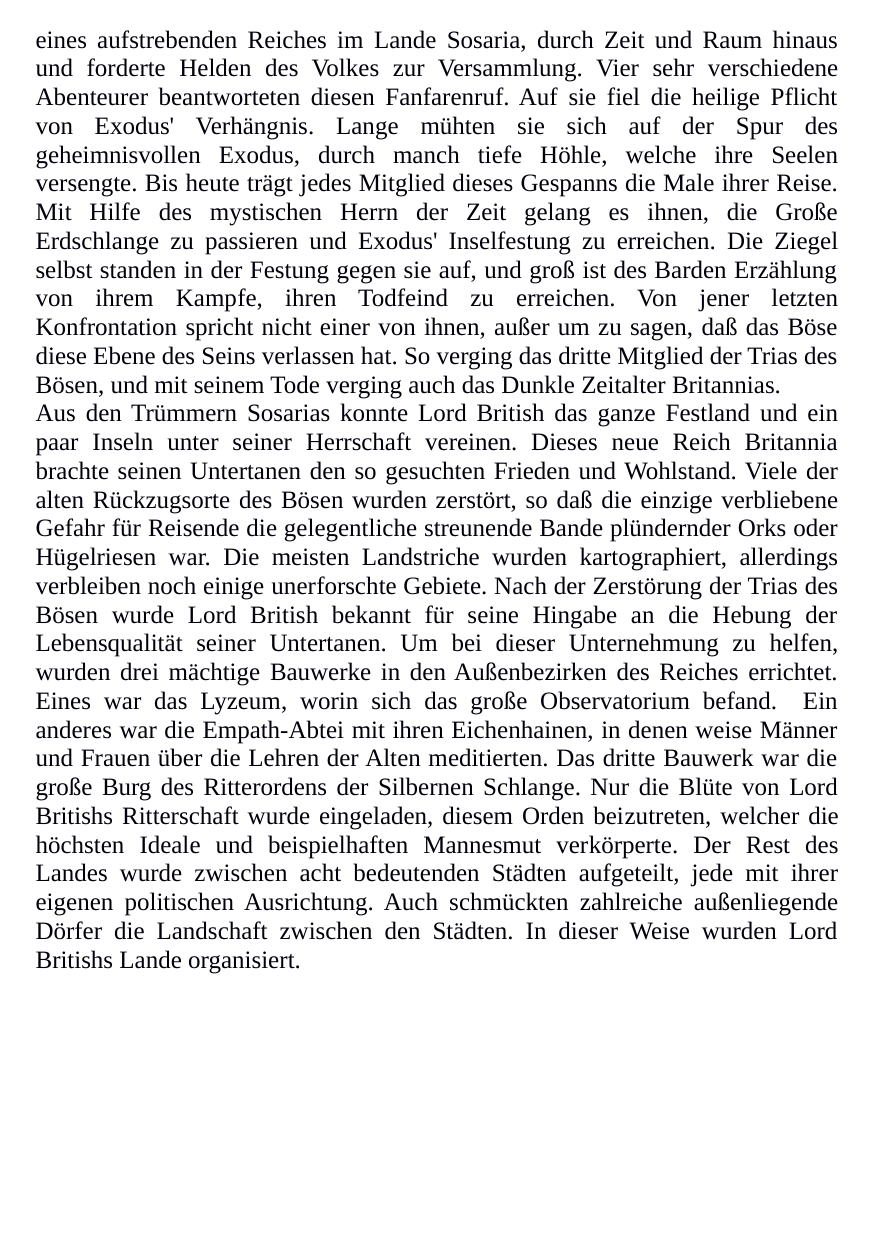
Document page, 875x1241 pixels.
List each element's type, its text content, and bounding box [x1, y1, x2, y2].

text Aus den Trümmern Sosarias konnte Lord British das ganze Festland und ein paar Inseln unter seiner Herrschaft vereinen. Dieses neue Reich Britannia brachte seinen Untertanen den so gesuchten Frieden und Wohlstand. Viele der alten Rückzugsorte des Bösen wurden zerstört, so daß die einzige verbliebene Gefahr für Reisende die gelegentliche streunende Bande plündernder Orks oder Hügelriesen war. Die meisten Landstriche wurden kartographiert, allerdings verbleiben noch einige unerforschte Gebiete. Nach der Zerstörung der Trias des Bösen wurde Lord British bekannt für seine Hingabe an die Hebung der Lebensqualität seiner Untertanen. Um bei dieser Unternehmung zu helfen, wurden drei mächtige Bauwerke in den Außenbezirken des Reiches errichtet. Eines war das Lyzeum, worin sich das große Observatorium befand. Ein anderes war die Empath-Abtei mit ihren Eichenhainen, in denen weise Männer und Frauen über die Lehren der Alten meditierten. Das dritte Bauwerk war die große Burg des Ritterordens der Silbernen Schlange. Nur die Blüte von Lord Britishs Ritterschaft wurde eingeladen, diesem Orden beizutreten, welcher die höchsten Ideale und beispielhaften Mannesmut verkörperte. Der Rest des Landes wurde zwischen acht bedeutenden Städten aufgeteilt, jede mit ihrer eigenen politischen Ausrichtung. Auch schmückten zahlreiche außenliegende Dörfer die Landschaft zwischen den Städten. In dieser Weise wurden Lord Britishs Lande organisiert. [35, 398, 839, 973]
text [35, 25, 839, 398]
